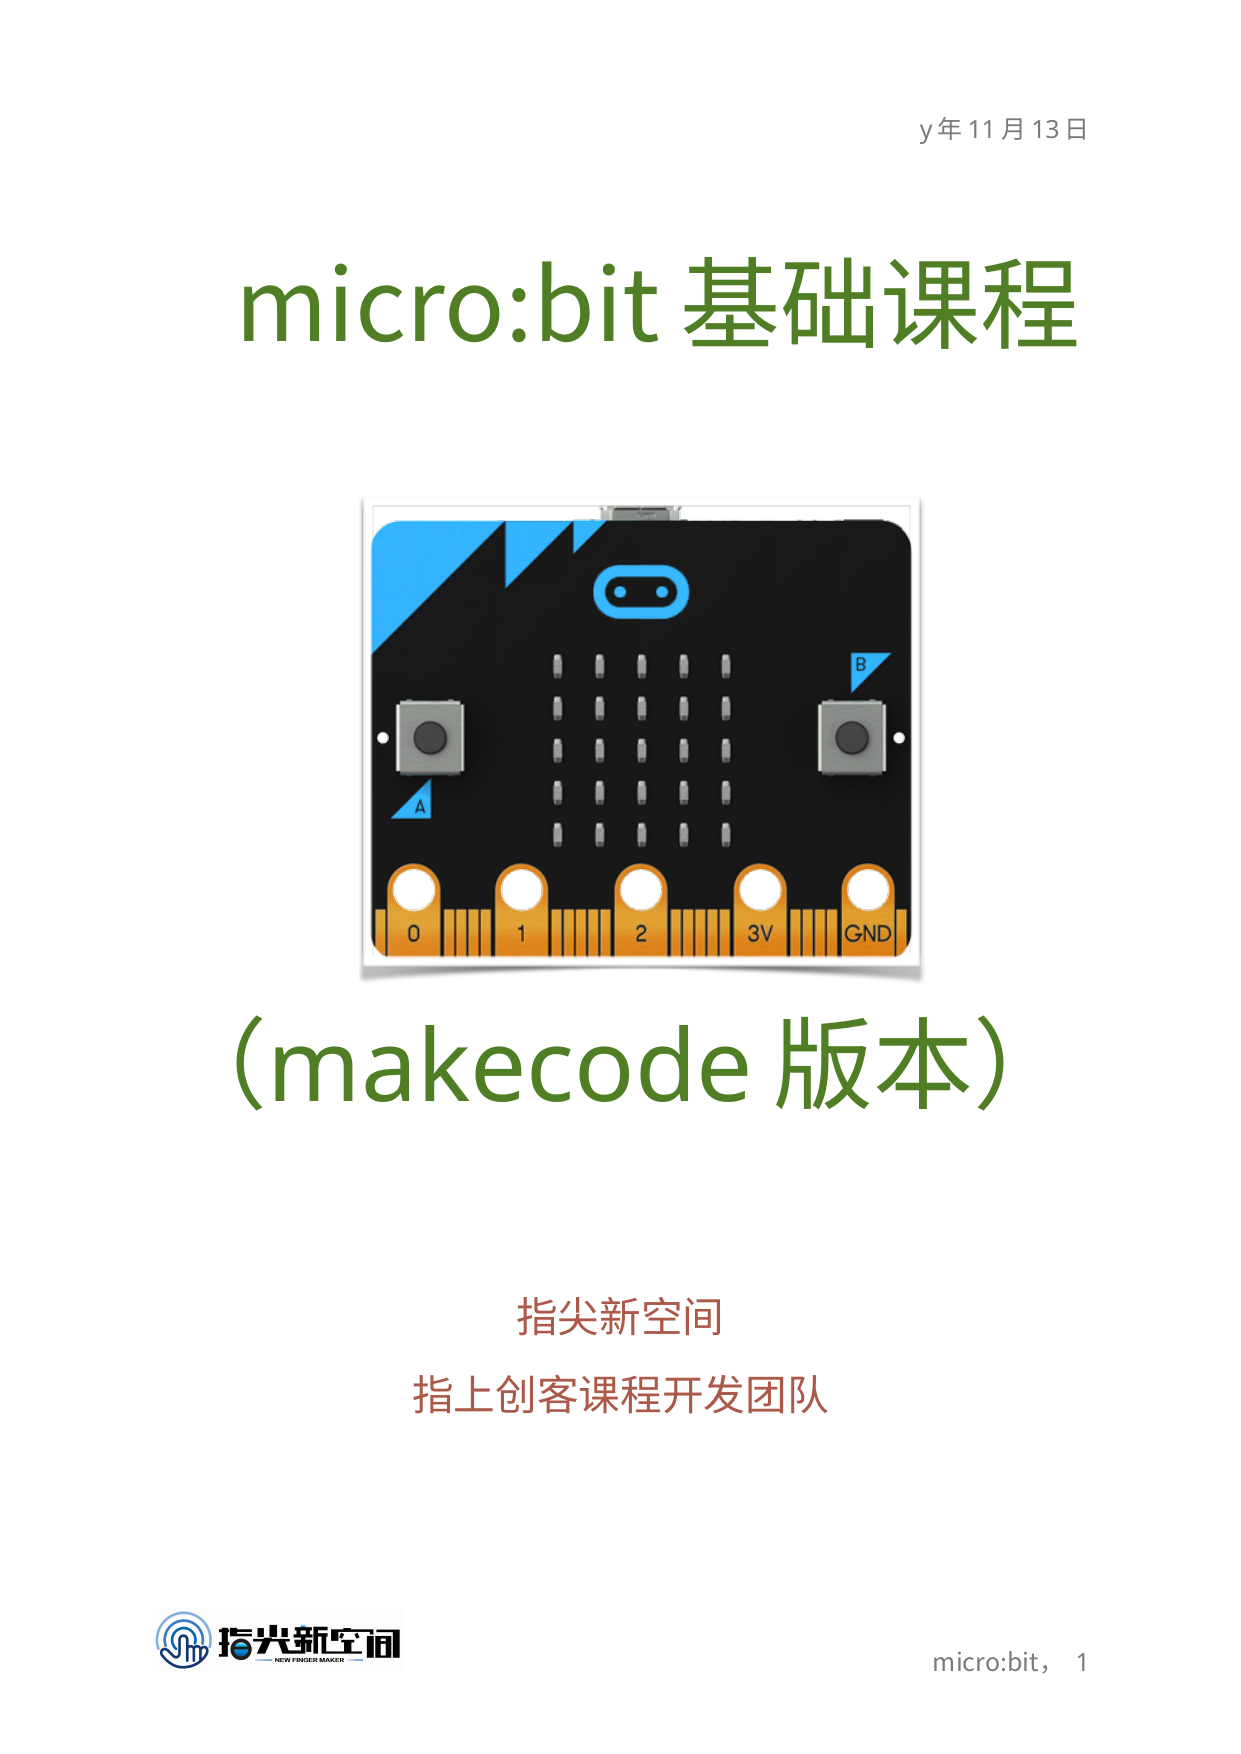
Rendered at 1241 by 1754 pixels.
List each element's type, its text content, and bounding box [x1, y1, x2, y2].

text 指上创客课程开发团队 [150, 1372, 1090, 1420]
picture [359, 496, 925, 986]
picture [150, 1609, 404, 1672]
text 指尖新空间 [150, 1294, 1090, 1342]
